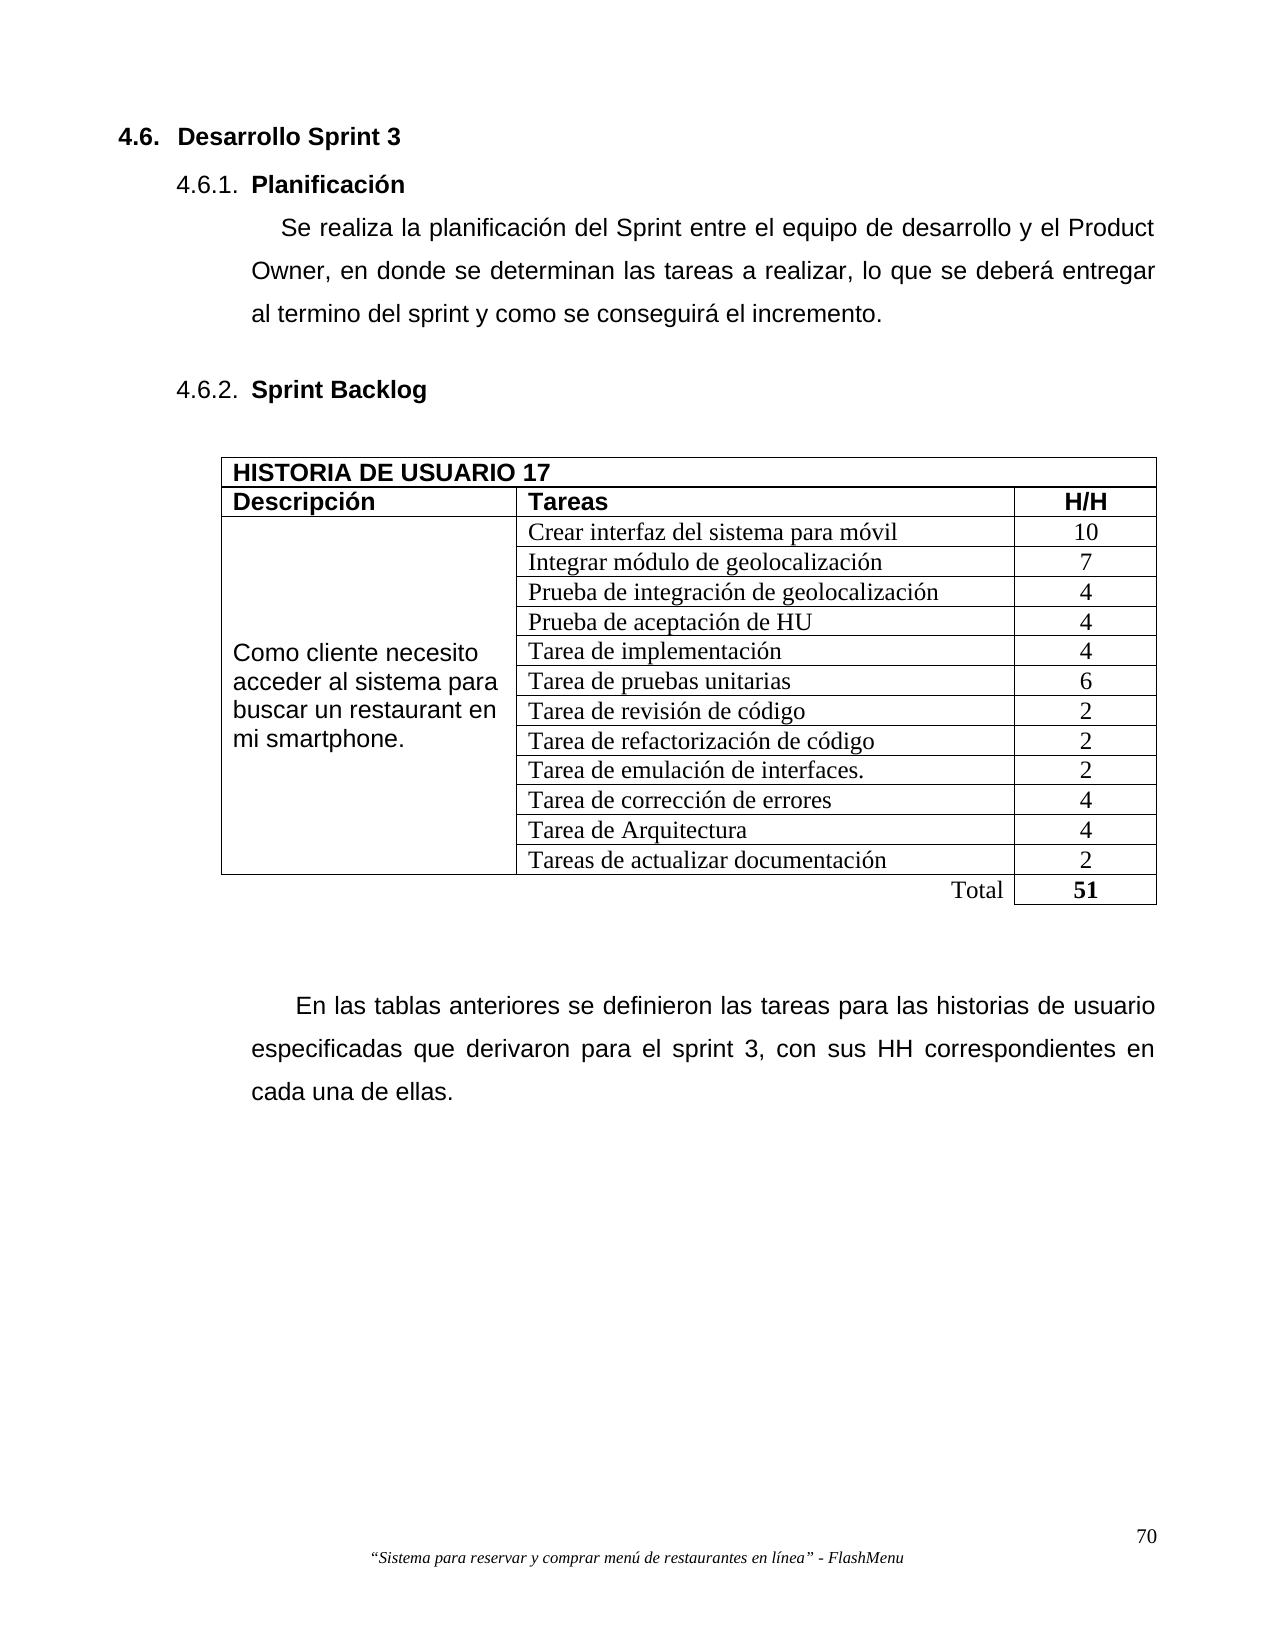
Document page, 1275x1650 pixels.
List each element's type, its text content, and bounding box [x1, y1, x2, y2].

table_cell 4 [1015, 636, 1156, 665]
table_cell 6 [1015, 666, 1156, 695]
table_cell Tarea de Arquitectura [517, 815, 1014, 844]
table_header HISTORIA DE USUARIO 17 [222, 458, 1156, 486]
table_cell 51 [1015, 875, 1156, 903]
table_cell Prueba de aceptación de HU [517, 607, 1014, 635]
table_cell Prueba de integración de geolocalización [517, 577, 1014, 606]
text Se realiza la planificación del Sprint entre el equipo de desarrollo y el Product Owner, en donde se determinan las tareas a realizar, lo que se deberá entregar al termino del sprint y como se conseguirá el incremento. [251, 213, 1157, 328]
subtitle Desarrollo Sprint 3 [118, 122, 1157, 151]
table_cell 2 [1015, 726, 1156, 754]
table_cell 4 [1015, 815, 1156, 844]
table_cell Total [221, 875, 1014, 903]
table_cell Como cliente necesito acceder al sistema para buscar un restaurant en mi smartphone. [222, 517, 516, 874]
text En las tablas anteriores se definieron las tareas para las historias de usuario especificadas que derivaron para el sprint 3, con sus HH correspondientes en cada una de ellas. [251, 991, 1157, 1106]
table_cell Tarea de implementación [517, 636, 1014, 665]
table_cell 4 [1015, 577, 1156, 606]
table_cell 2 [1015, 696, 1156, 725]
table_cell 2 [1015, 845, 1156, 874]
table_cell Tarea de refactorización de código [517, 726, 1014, 754]
table_cell 10 [1015, 517, 1156, 546]
table_cell Tarea de pruebas unitarias [517, 666, 1014, 695]
table_cell Integrar módulo de geolocalización [517, 547, 1014, 576]
table_cell 2 [1015, 756, 1156, 784]
table_cell Crear interfaz del sistema para móvil [517, 517, 1014, 546]
table_cell Tarea de emulación de interfaces. [517, 756, 1014, 784]
table_cell Tarea de corrección de errores [517, 785, 1014, 814]
subtitle Planificación [176, 169, 1157, 198]
table_cell Tarea de revisión de código [517, 696, 1014, 725]
table_cell Descripción [222, 488, 516, 516]
table_cell 7 [1015, 547, 1156, 576]
table_cell Tareas [517, 488, 1014, 516]
table_cell Tareas de actualizar documentación [517, 845, 1014, 874]
table_cell 4 [1015, 785, 1156, 814]
subtitle Sprint Backlog [176, 375, 1157, 404]
table_cell H/H [1015, 488, 1156, 516]
table_cell 4 [1015, 607, 1156, 635]
